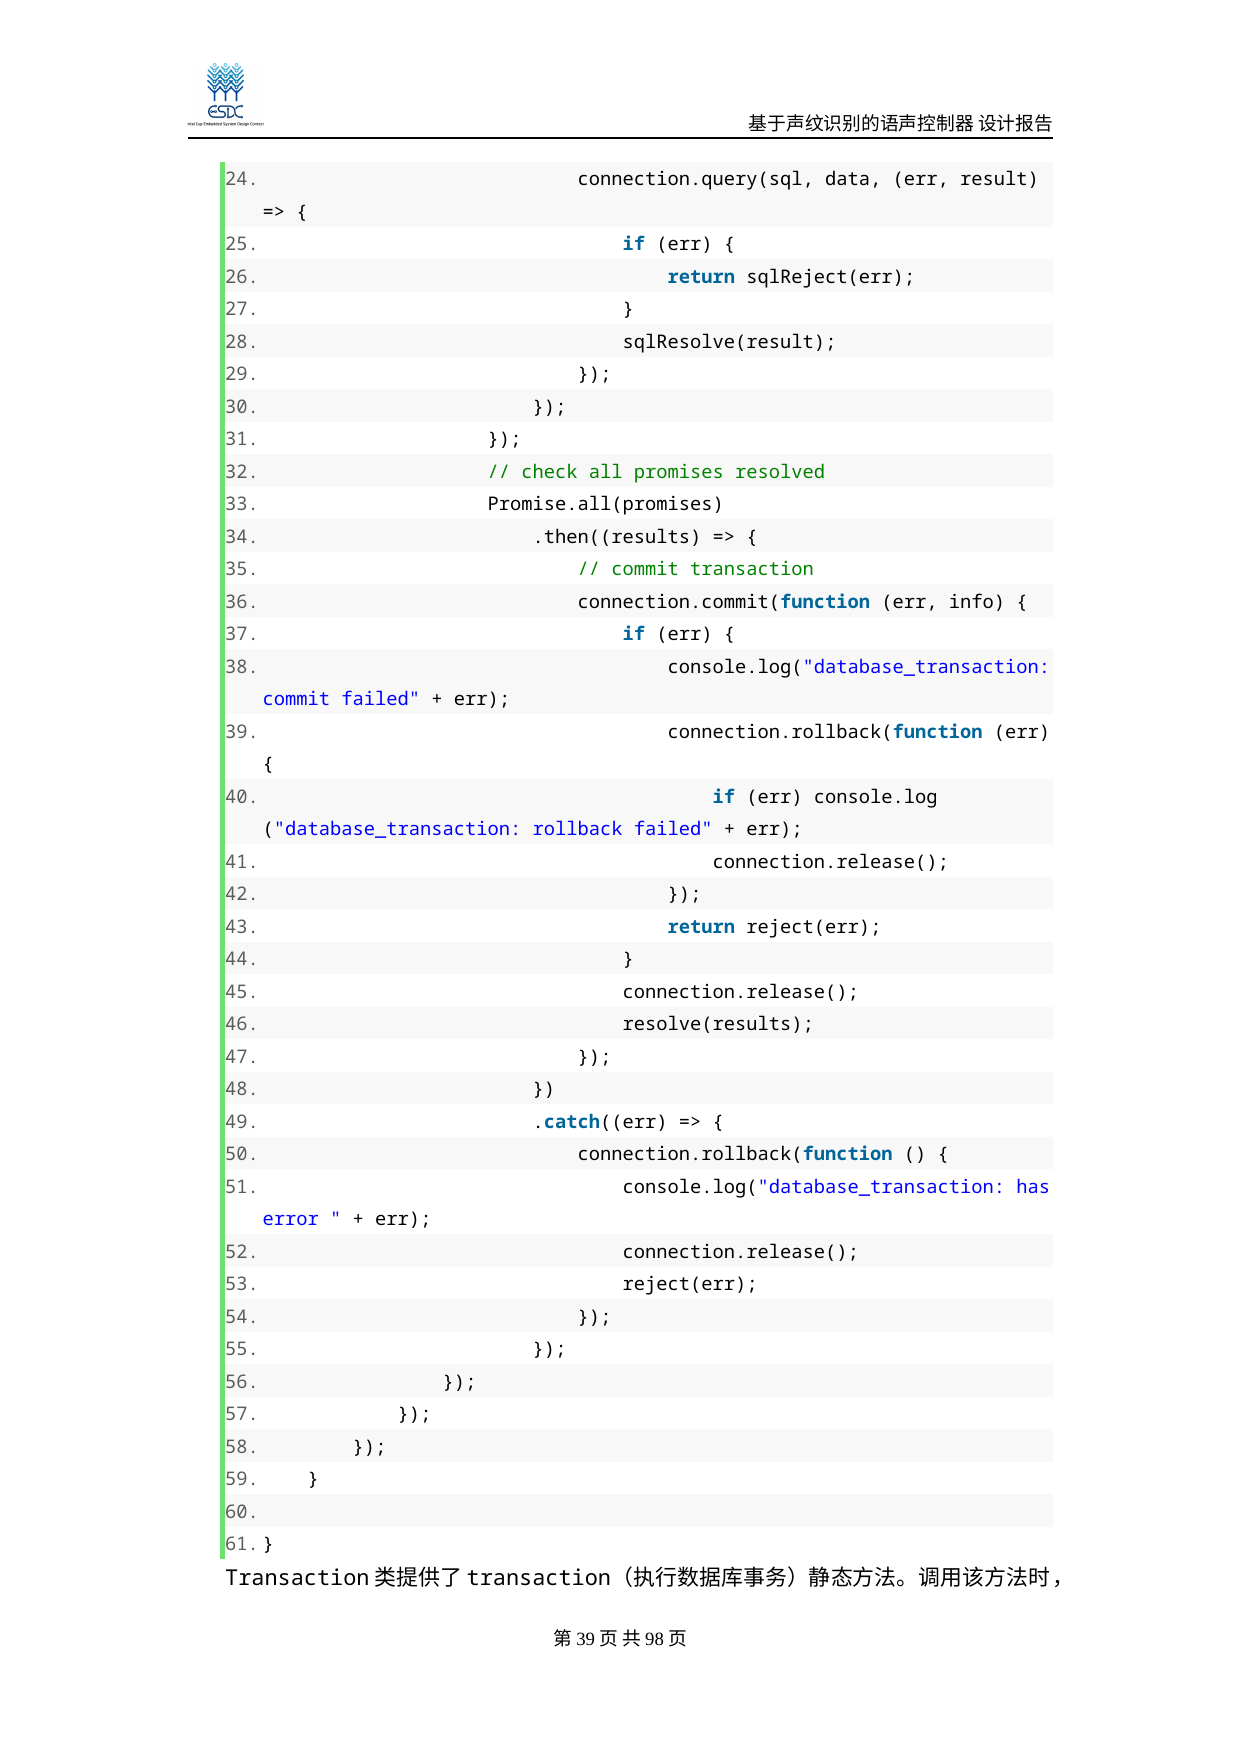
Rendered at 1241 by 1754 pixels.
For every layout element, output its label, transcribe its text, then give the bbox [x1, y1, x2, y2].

list }); [225, 1429, 1053, 1462]
list }); [225, 1397, 1053, 1429]
list .then((results) => { [225, 519, 1053, 552]
list Promise.all(promises) [225, 487, 1053, 519]
list } [225, 1462, 1053, 1494]
list }); [225, 422, 1053, 454]
list // commit transaction [225, 552, 1053, 584]
list return sqlReject(err); [225, 259, 1053, 292]
list .catch((err) => { [225, 1104, 1053, 1137]
list resolve(results); [225, 1007, 1053, 1039]
list connection.query(sql, data, (err, result) => { [225, 162, 1053, 227]
list }); [225, 1039, 1053, 1072]
list sqlResolve(result); [225, 324, 1053, 357]
list connection.commit(function (err, info) { [225, 584, 1053, 617]
list connection.release(); [225, 974, 1053, 1007]
list }); [225, 1299, 1053, 1332]
list if (err) console.log("database_transaction: rollback failed" + err); [225, 779, 1053, 844]
list }); [225, 389, 1053, 422]
list return reject(err); [225, 909, 1053, 942]
list connection.release(); [225, 1234, 1053, 1267]
list }) [225, 1072, 1053, 1104]
list }); [225, 1332, 1053, 1364]
list connection.rollback(function () { [225, 1137, 1053, 1169]
list // check all promises resolved [225, 454, 1053, 487]
list reject(err); [225, 1267, 1053, 1299]
list } [225, 942, 1053, 974]
list console.log("database_transaction: has error " + err); [225, 1169, 1053, 1234]
list if (err) { [225, 227, 1053, 259]
list }); [225, 877, 1053, 909]
list connection.release(); [225, 844, 1053, 877]
list console.log("database_transaction: commit failed" + err); [225, 649, 1053, 714]
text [187, 1559, 1053, 1592]
list if (err) { [225, 617, 1053, 649]
list } [225, 292, 1053, 324]
picture [187, 63, 264, 126]
list }); [225, 1364, 1053, 1397]
list } [225, 1527, 1053, 1559]
list connection.rollback(function (err) { [225, 714, 1053, 779]
list }); [225, 357, 1053, 389]
